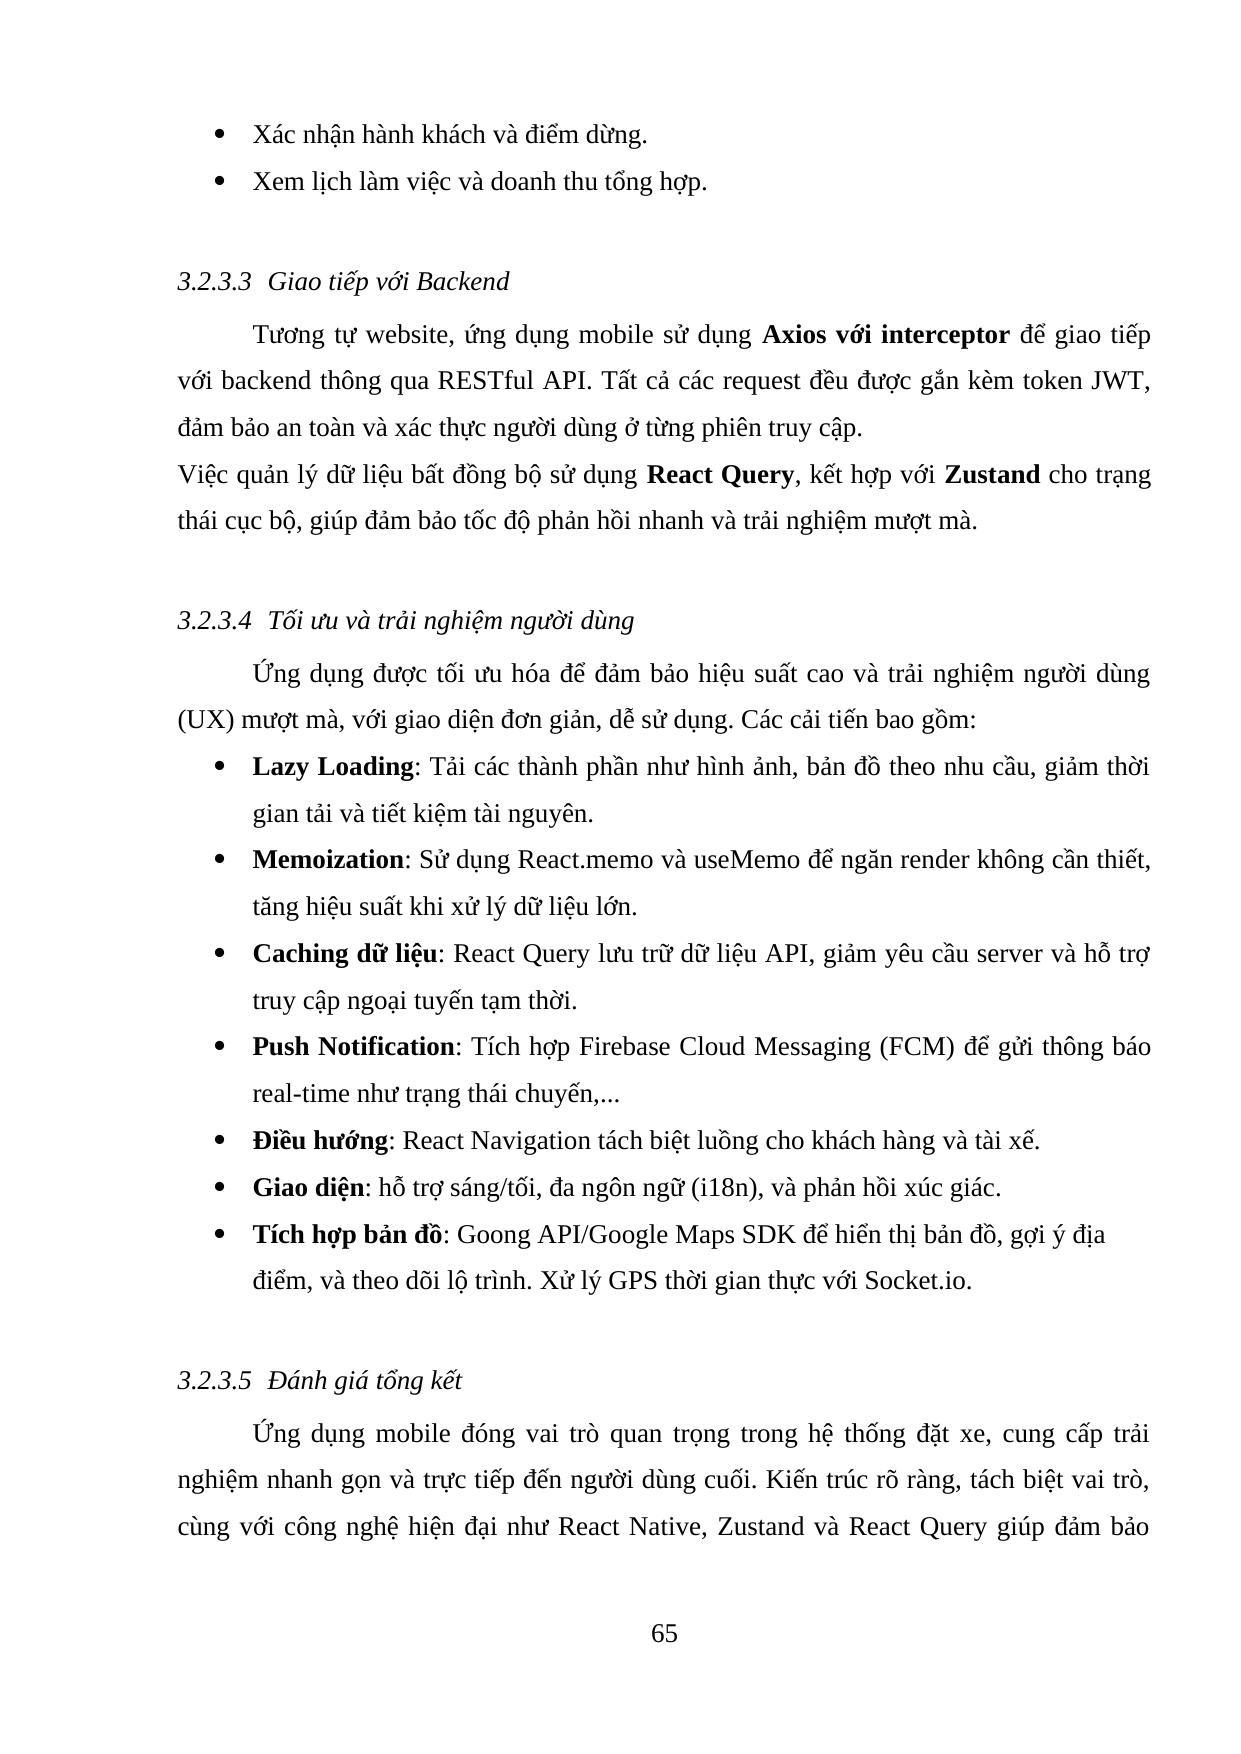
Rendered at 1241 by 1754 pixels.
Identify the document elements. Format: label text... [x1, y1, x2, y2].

list Điều hướng: React Navigation tách biệt luồng cho khách hàng và tài xế. [215, 1124, 1152, 1155]
subtitle Đánh giá tổng kết [177, 1364, 1152, 1395]
list Xác nhận hành khách và điểm dừng. [215, 118, 1152, 149]
list Tích hợp bản đồ: Goong API/Google Maps SDK để hiển thị bản đồ, gợi ý địa điểm, và theo dõi lộ trình. Xử lý GPS thời gian thực với Socket.io. [215, 1218, 1152, 1296]
list Caching dữ liệu: React Query lưu trữ dữ liệu API, giảm yêu cầu server và hỗ trợ truy cập ngoại tuyến tạm thời. [215, 937, 1152, 1015]
list Giao diện: hỗ trợ sáng/tối, đa ngôn ngữ (i18n), và phản hồi xúc giác. [215, 1171, 1152, 1202]
list Push Notification: Tích hợp Firebase Cloud Messaging (FCM) để gửi thông báo real-time như trạng thái chuyến,... [215, 1031, 1152, 1108]
subtitle Giao tiếp với Backend [177, 265, 1152, 296]
list Memoization: Sử dụng React.memo và useMemo để ngăn render không cần thiết, tăng hiệu suất khi xử lý dữ liệu lớn. [215, 844, 1152, 922]
text Ứng dụng được tối ưu hóa để đảm bảo hiệu suất cao và trải nghiệm người dùng (UX) mượt mà, với giao diện đơn giản, dễ sử dụng. Các cải tiến bao gồm: [177, 657, 1152, 735]
text Việc quản lý dữ liệu bất đồng bộ sử dụng React Query, kết hợp với Zustand cho trạng thái cục bộ, giúp đảm bảo tốc độ phản hồi nhanh và trải nghiệm mượt mà. [177, 458, 1152, 536]
list Lazy Loading: Tải các thành phần như hình ảnh, bản đồ theo nhu cầu, giảm thời gian tải và tiết kiệm tài nguyên. [215, 750, 1152, 828]
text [177, 1417, 1152, 1541]
text Tương tự website, ứng dụng mobile sử dụng Axios với interceptor để giao tiếp với backend thông qua RESTful API. Tất cả các request đều được gắn kèm token JWT, đảm bảo an toàn và xác thực người dùng ở từng phiên truy cập. [177, 318, 1152, 442]
subtitle Tối ưu và trải nghiệm người dùng [177, 604, 1152, 635]
list Xem lịch làm việc và doanh thu tổng hợp. [215, 165, 1152, 196]
